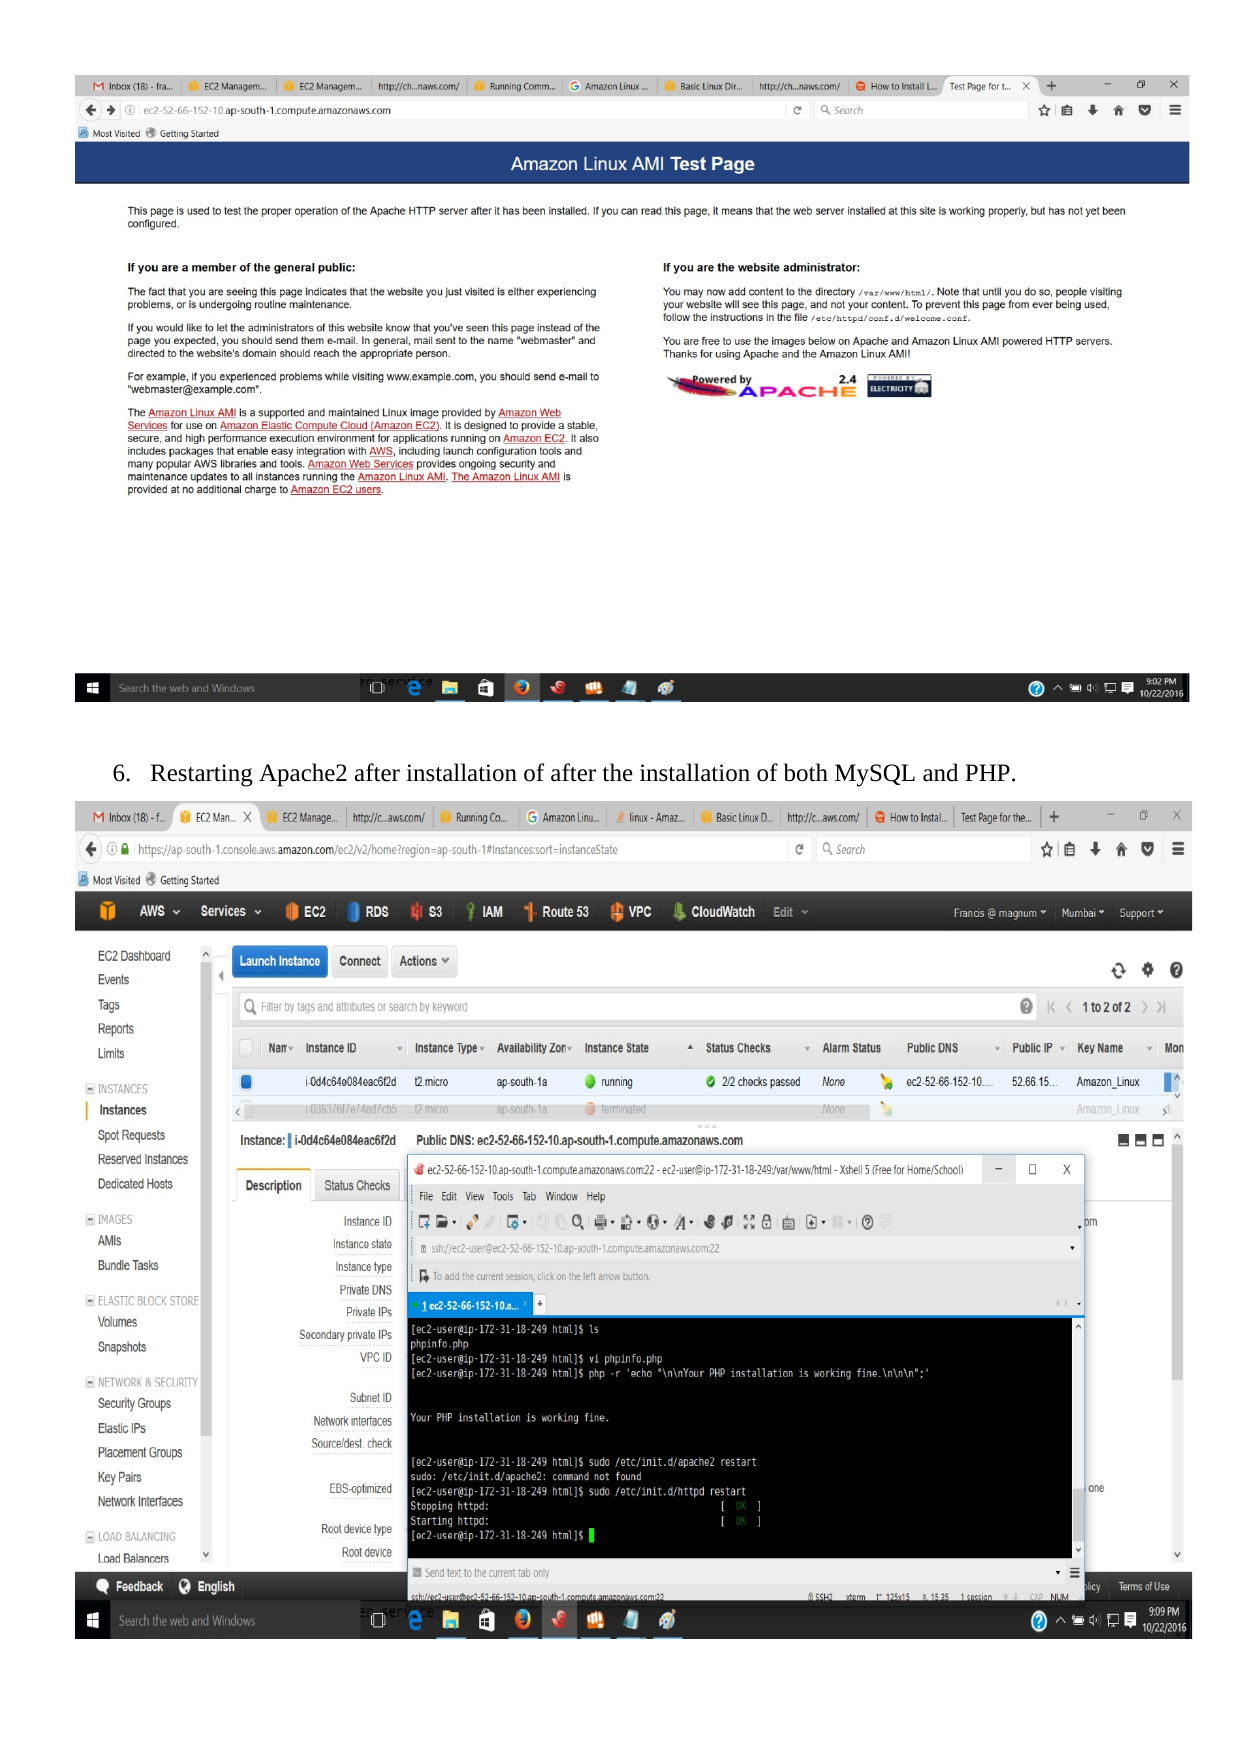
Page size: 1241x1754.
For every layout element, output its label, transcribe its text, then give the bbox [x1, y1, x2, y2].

list Restarting Apache2 after installation of after the installation of both MySQL and PHP. [112, 758, 1165, 787]
picture [75, 75, 1190, 702]
picture [75, 801, 1193, 1639]
